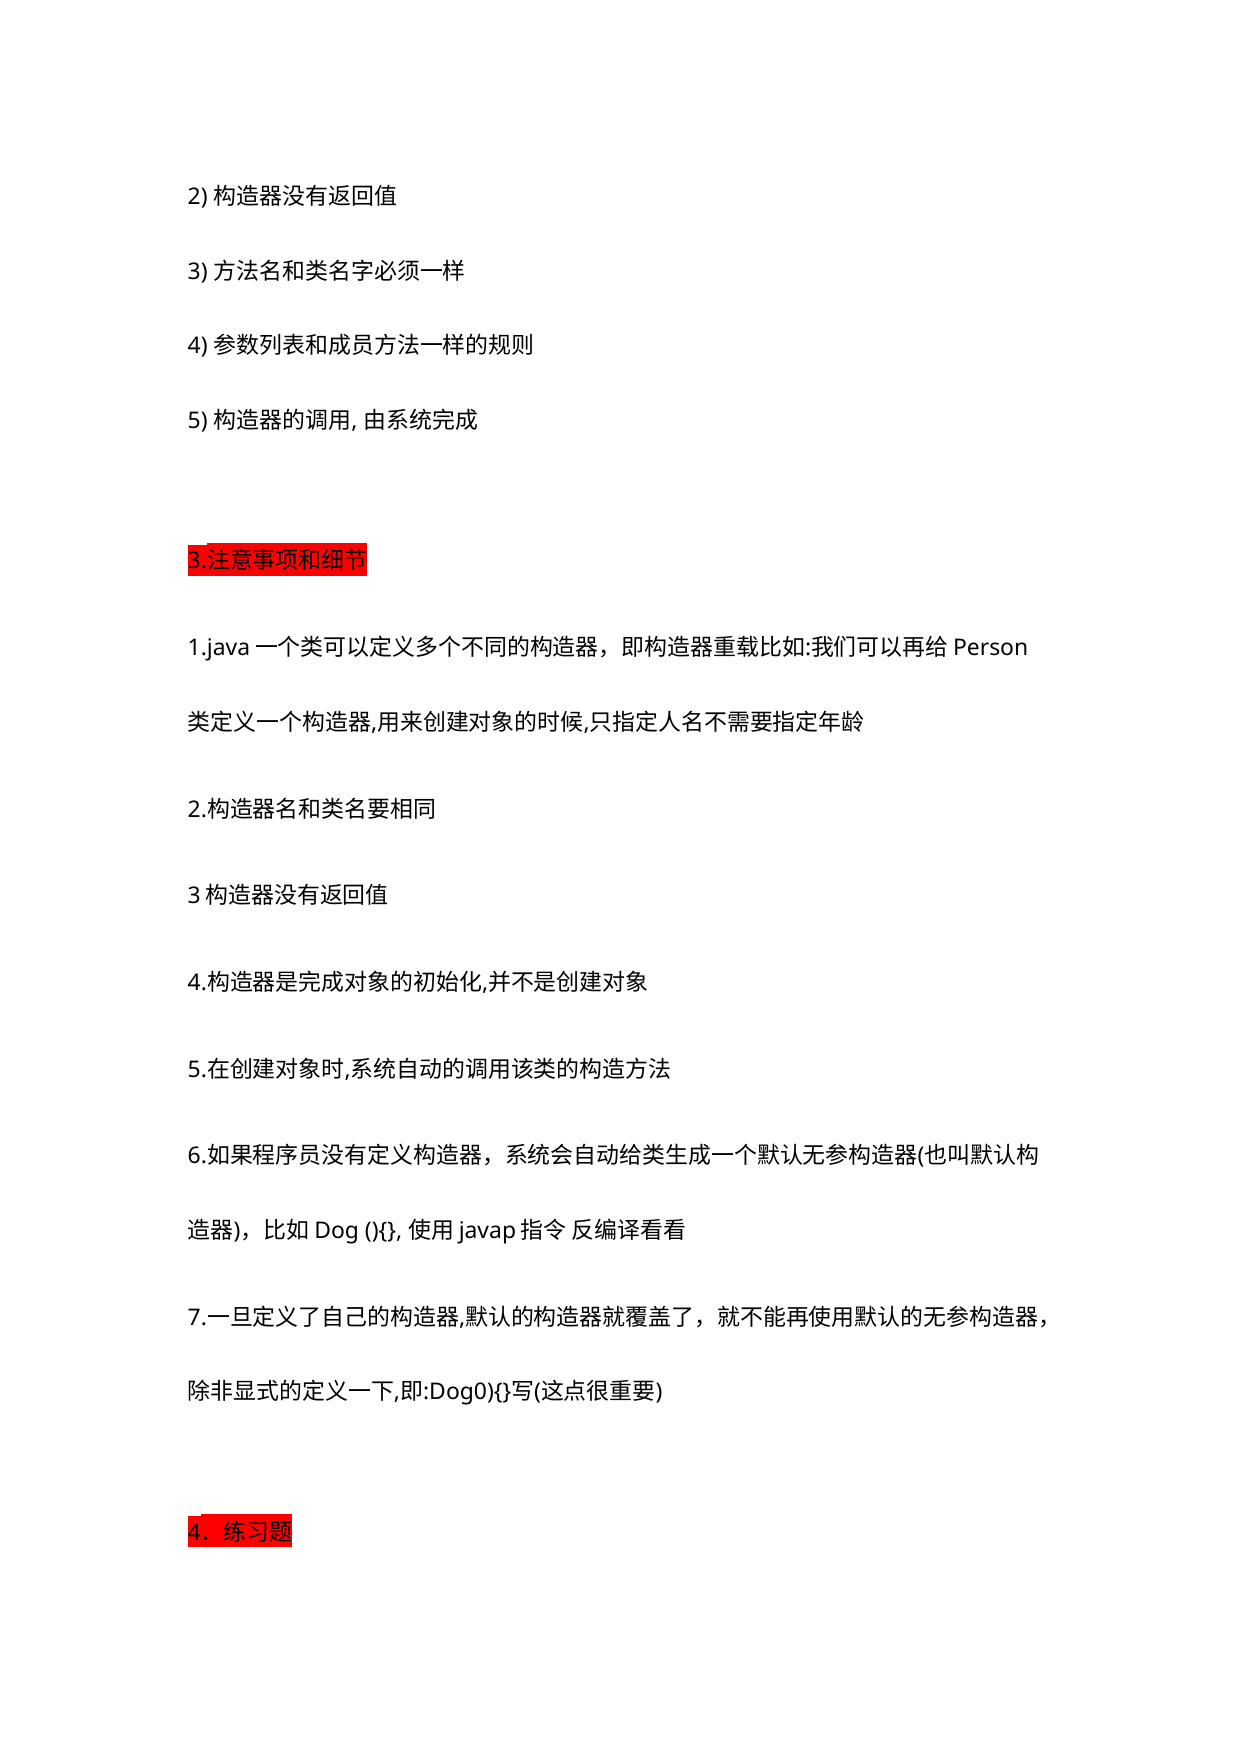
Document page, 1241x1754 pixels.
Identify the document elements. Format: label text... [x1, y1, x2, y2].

text 5.在创建对象时,系统自动的调用该类的构造方法 [187, 1034, 1053, 1099]
text 6.如果程序员没有定义构造器，系统会自动给类生成一个默认无参构造器(也叫默认构造器)，比如 Dog (){}, 使用javap指令 反编译看看 [187, 1121, 1053, 1261]
text 1.java一个类可以定义多个不同的构造器，即构造器重载比如:我们可以再给Person类定义一个构造器,用来创建对象的时候,只指定人名不需要指定年龄 [187, 613, 1053, 753]
text 4．练习题 [187, 1498, 1053, 1563]
text 7.一旦定义了自己的构造器,默认的构造器就覆盖了，就不能再使用默认的无参构造器，除非显式的定义一下,即:Dog0){}写(这点很重要) [187, 1283, 1053, 1422]
text 3.注意事项和细节 [187, 527, 1053, 592]
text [187, 162, 1053, 451]
text 4.构造器是完成对象的初始化,并不是创建对象 [187, 948, 1053, 1013]
text 3构造器没有返回值 [187, 861, 1053, 926]
text 2.构造器名和类名要相同 [187, 774, 1053, 839]
